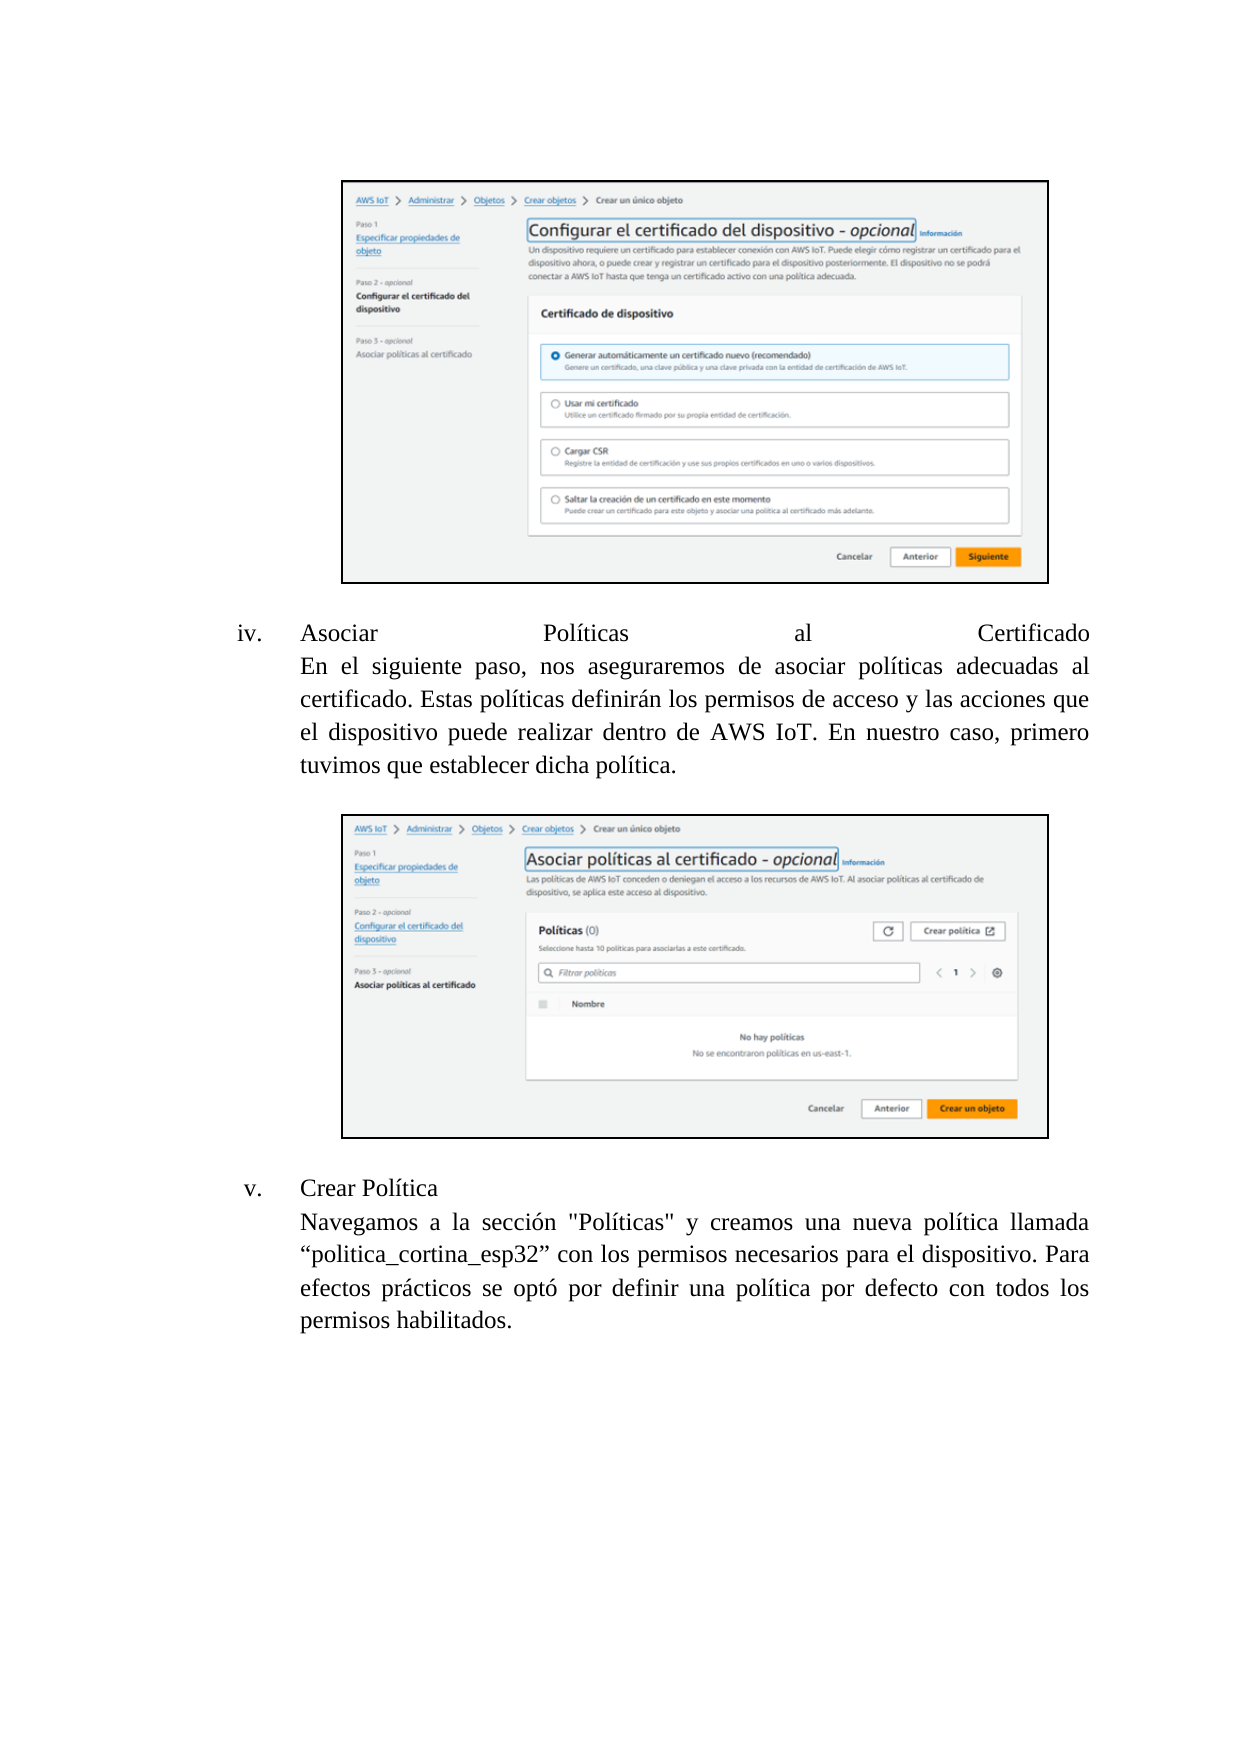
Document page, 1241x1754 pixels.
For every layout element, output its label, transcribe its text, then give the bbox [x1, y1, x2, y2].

picture [343, 816, 1047, 1137]
picture [343, 182, 1047, 582]
text Navegamos a la sección "Políticas" y creamos una nueva política llamada “politica_cortina_esp32” con los permisos necesarios para el dispositivo. Para efectos prácticos se optó por definir una política por defecto con todos los permisos habilitados. [300, 1207, 1090, 1334]
list Crear Política [262, 1173, 1090, 1202]
list Asociar Políticas al Certificado En el siguiente paso, nos aseguraremos de asociar políticas adecuadas al certificado. Estas políticas definirán los permisos de acceso y las acciones que el dispositivo puede realizar dentro de AWS IoT. En nuestro caso, primero tuvimos que establecer dicha política. [262, 618, 1090, 779]
